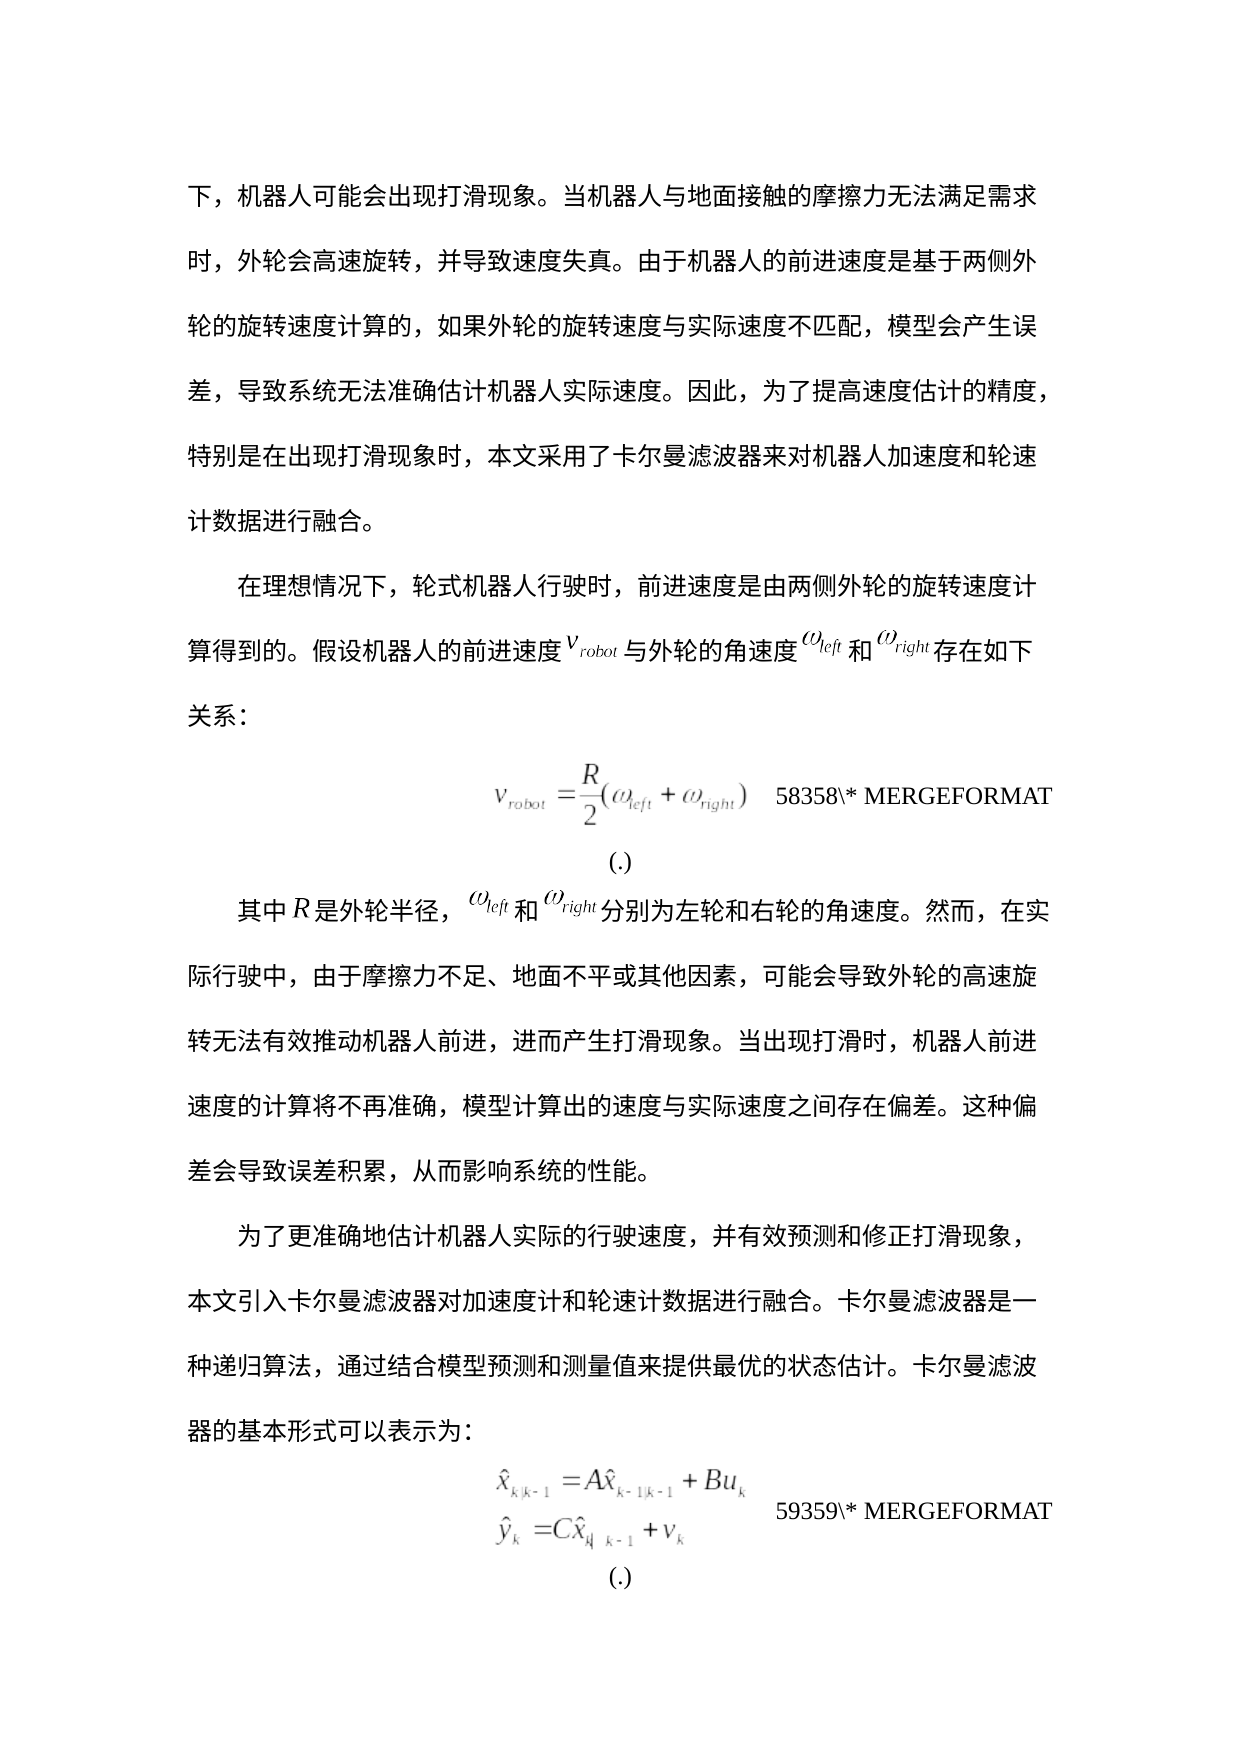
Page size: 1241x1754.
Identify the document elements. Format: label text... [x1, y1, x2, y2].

text 其中是外轮半径，和分别为左轮和右轮的角速度。然而，在实际行驶中，由于摩擦力不足、地面不平或其他因素，可能会导致外轮的高速旋转无法有效推动机器人前进，进而产生打滑现象。当出现打滑时，机器人前进速度的计算将不再准确，模型计算出的速度与实际速度之间存在偏差。这种偏差会导致误差积累，从而影响系统的性能。 [187, 877, 1053, 1202]
text 在理想情况下，轮式机器人行驶时，前进速度是由两侧外轮的旋转速度计算得到的。假设机器人的前进速度与外轮的角速度和存在如下关系： [187, 552, 1053, 747]
text 为了更准确地估计机器人实际的行驶速度，并有效预测和修正打滑现象，本文引入卡尔曼滤波器对加速度计和轮速计数据进行融合。卡尔曼滤波器是一种递归算法，通过结合模型预测和测量值来提供最优的状态估计。卡尔曼滤波器的基本形式可以表示为： [187, 1202, 1053, 1462]
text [187, 162, 1053, 552]
